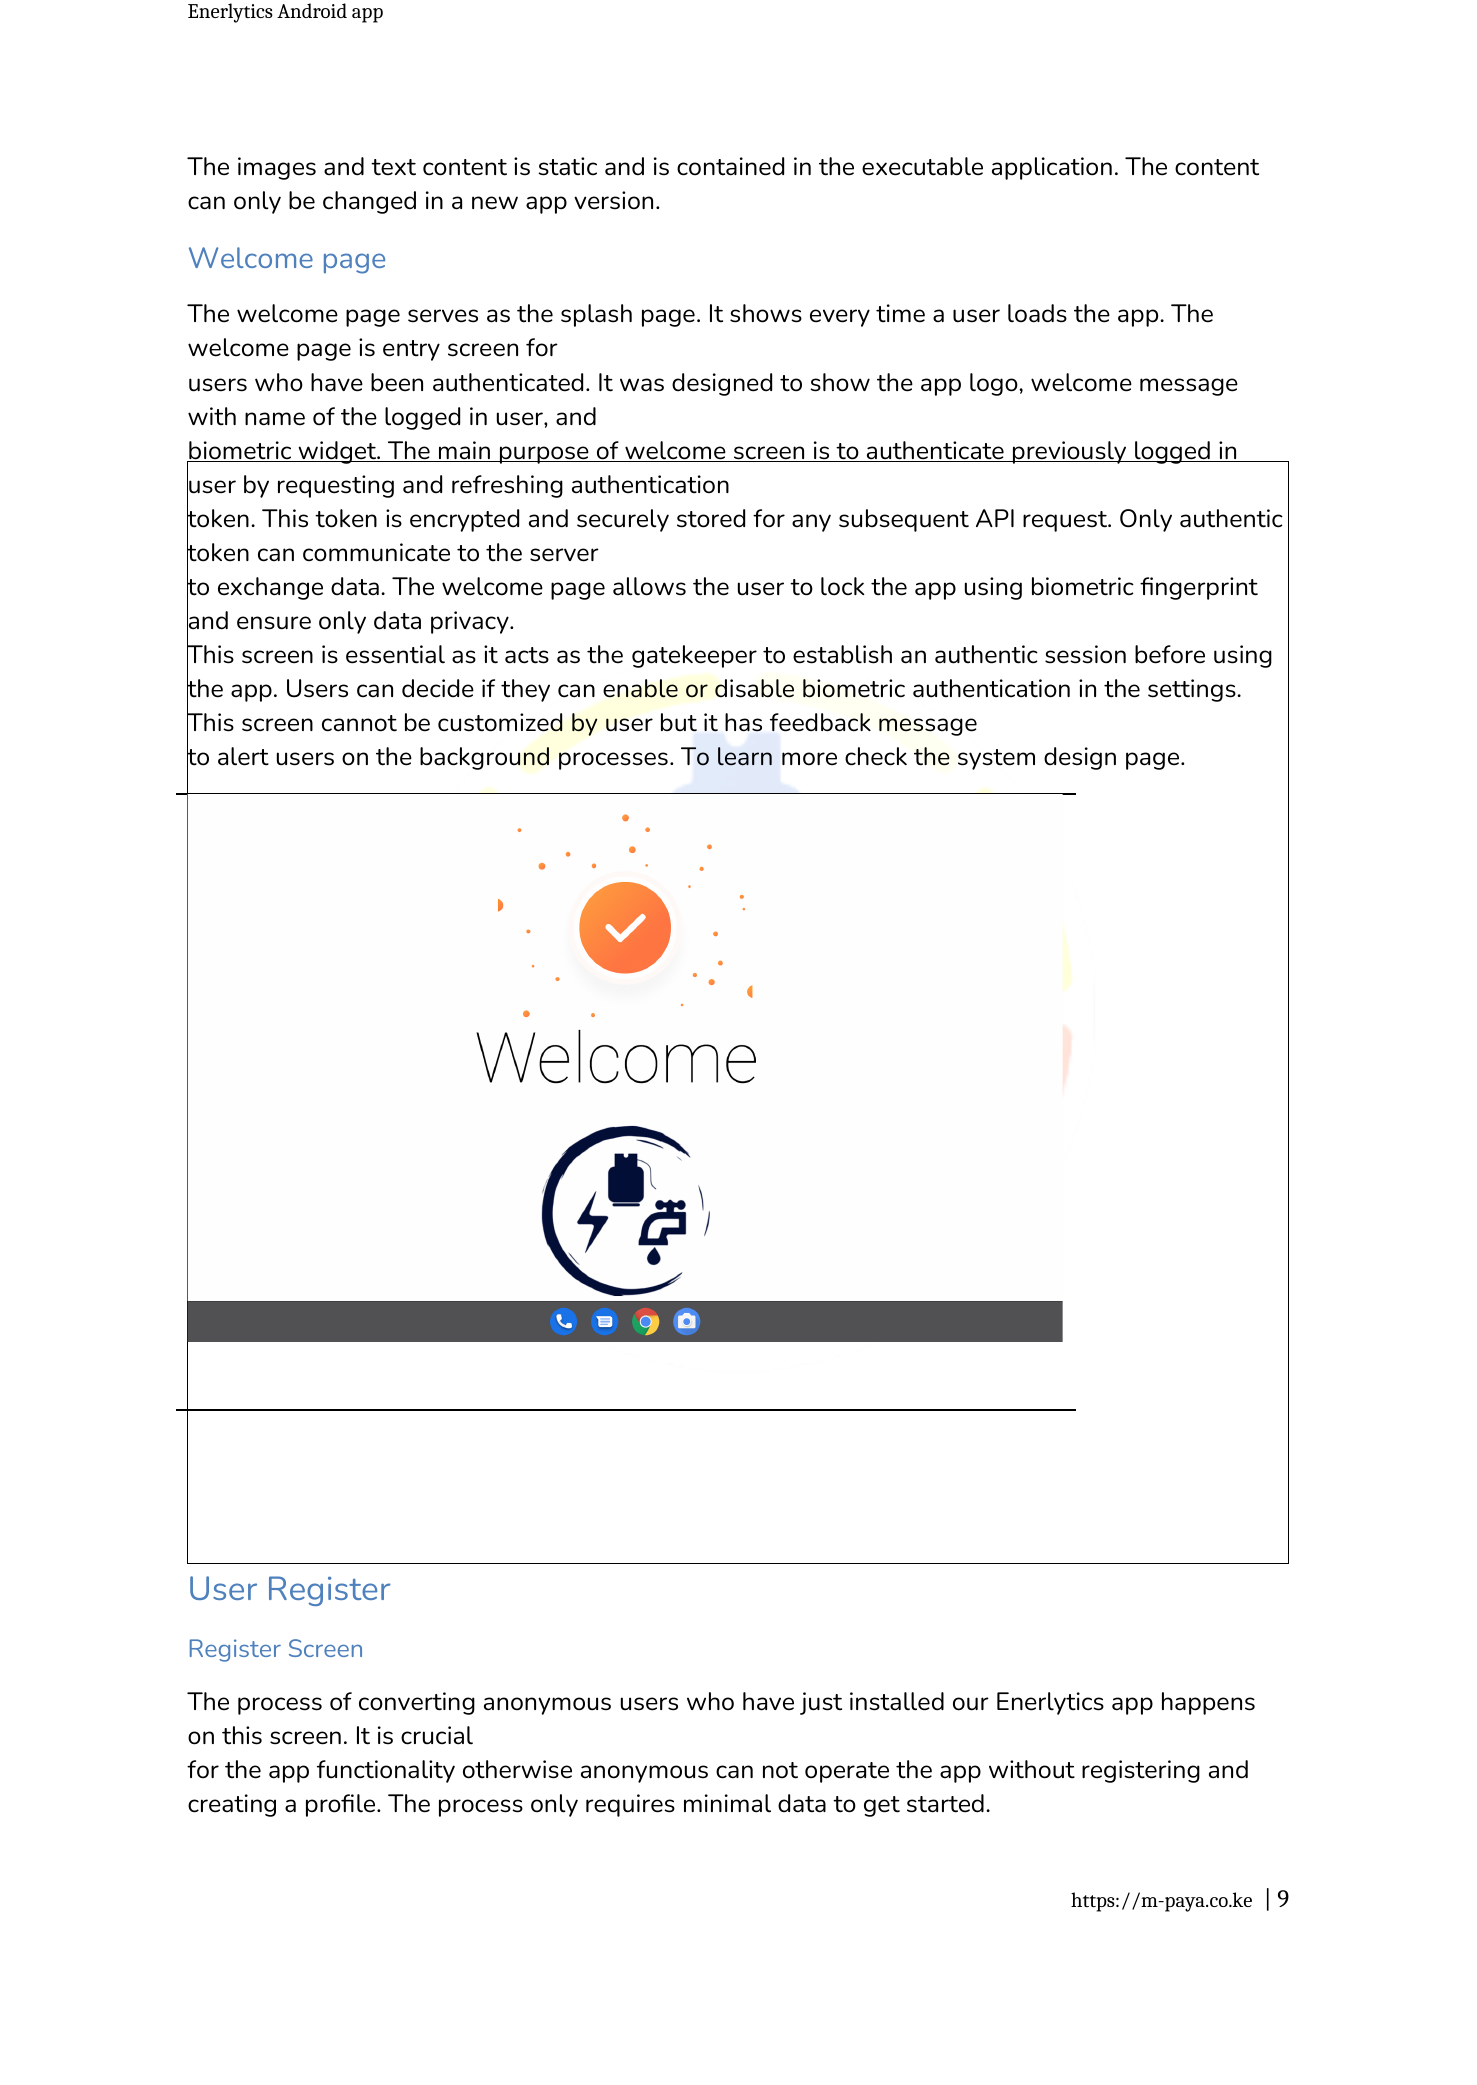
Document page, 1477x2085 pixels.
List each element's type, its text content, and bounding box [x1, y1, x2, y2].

subtitle Welcome page [187, 239, 1289, 279]
subtitle User Register [187, 1566, 1289, 1612]
text The process of converting anonymous users who have just installed our Enerlytics app happens on this screen. It is crucial for the app functionality otherwise anonymous can not operate the app without registering and creating a profile. The process only requires minimal data to get started. [187, 1685, 1289, 1822]
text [187, 150, 1289, 218]
table_header [176, 795, 1076, 1409]
text The welcome page serves as the splash page. It shows every time a user loads the app. The welcome page is entry screen for users who have been authenticated. It was designed to show the app logo, welcome message with name of the logged in user, and biometric widget. The main purpose of welcome screen is to authenticate previously logged in user by requesting and refreshing authentication token. This token is encrypted and securely stored for any subsequent API request. Only authentic token can communicate to the server to exchange data. The welcome page allows the user to lock the app using biometric fingerprint and ensure only data privacy. This screen is essential as it acts as the gatekeeper to establish an authentic session before using the app. Users can decide if they can enable or disable biometric authentication in the settings. This screen cannot be customized by user but it has feedback message to alert users on the background processes. To learn more check the system design page. [187, 297, 1289, 774]
picture [187, 794, 1063, 1342]
subtitle Register Screen [187, 1632, 1289, 1667]
